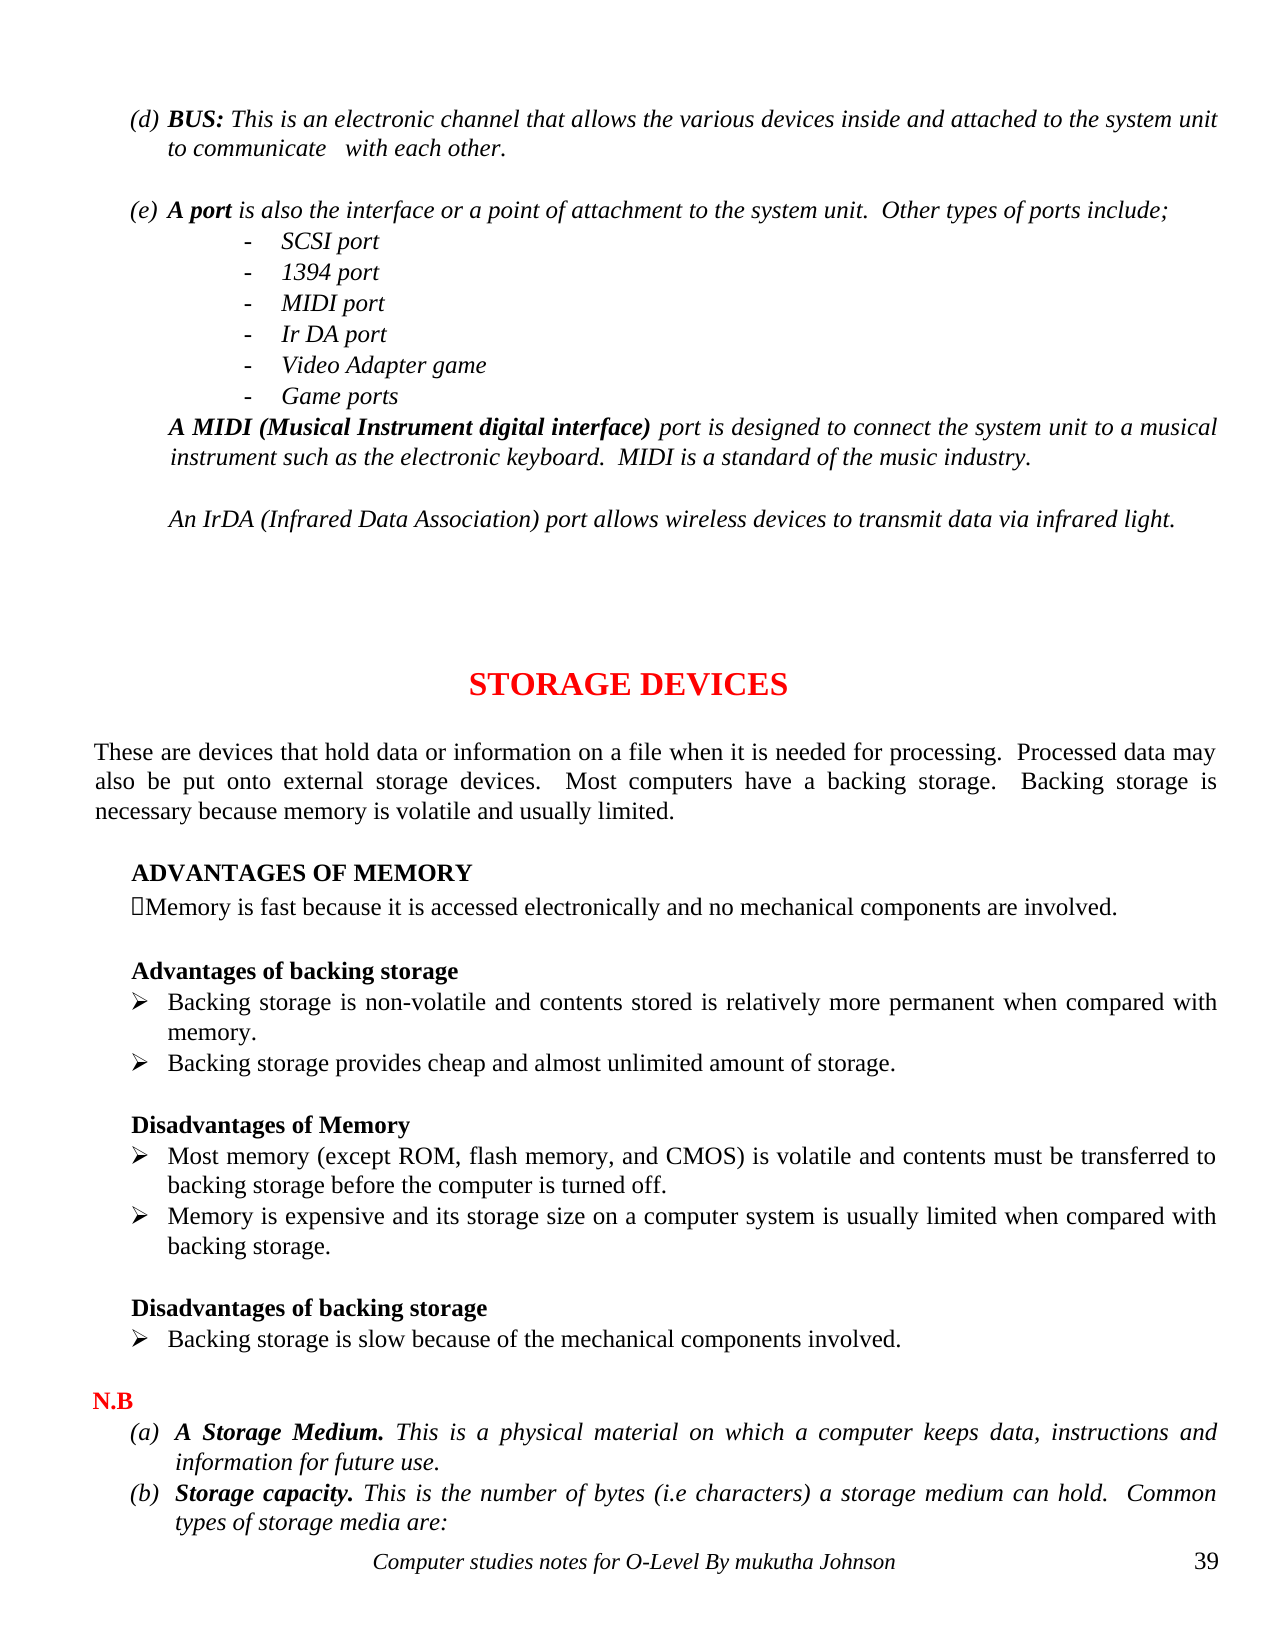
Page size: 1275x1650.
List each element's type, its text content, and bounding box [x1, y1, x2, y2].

list Backing storage is non-volatile and contents stored is relatively more permanent when compared with memory. [130, 987, 1218, 1046]
subtitle ADVANTAGES OF MEMORY [131, 858, 1219, 886]
list Memory is expensive and its storage size on a computer system is usually limited when compared with backing storage. [130, 1201, 1218, 1260]
list Game ports [244, 381, 1219, 410]
list A port is also the interface or a point of attachment to the system unit. Other types of ports include; [130, 196, 1219, 224]
list Backing storage is slow because of the mechanical components involved. [130, 1324, 1218, 1353]
list Storage capacity. This is the number of bytes (i.e characters) a storage medium can hold. Common types of storage media are: [130, 1478, 1219, 1536]
list BUS: This is an electronic channel that allows the various devices inside and attached to the system unit to communicate with each other. [130, 104, 1219, 162]
subtitle Advantages of backing storage [131, 956, 1219, 985]
subtitle N.B [92, 1386, 1219, 1415]
list Most memory (except ROM, flash memory, and CMOS) is volatile and contents must be transferred to backing storage before the computer is turned off. [130, 1141, 1218, 1199]
list MIDI port [244, 288, 1219, 317]
list Ir DA port [244, 319, 1219, 348]
subtitle Disadvantages of Memory [131, 1110, 1219, 1138]
list Backing storage provides cheap and almost unlimited amount of storage. [130, 1048, 1218, 1077]
list Video Adapter game [244, 350, 1219, 379]
list SCSI port [244, 226, 1219, 255]
subtitle STORAGE DEVICES [120, 664, 1137, 702]
text Memory is fast because it is accessed electronically and no mechanical components are involved. [130, 889, 1218, 923]
list A Storage Medium. This is a physical material on which a computer keeps data, instructions and information for future use. [130, 1417, 1219, 1476]
list 1394 port [244, 257, 1219, 286]
text These are devices that hold data or information on a file when it is needed for processing. Processed data may also be put onto external storage devices. Most computers have a backing storage. Backing storage is necessary because memory is volatile and usually limited. [94, 737, 1218, 824]
text A MIDI (Musical Instrument digital interface) port is designed to connect the system unit to a musical instrument such as the electronic keyboard. MIDI is a standard of the music industry. [169, 412, 1219, 470]
text An IrDA (Infrared Data Association) port allows wireless devices to transmit data via infrared light. [169, 504, 1219, 532]
text Disadvantages of backing storage [131, 1293, 1219, 1322]
